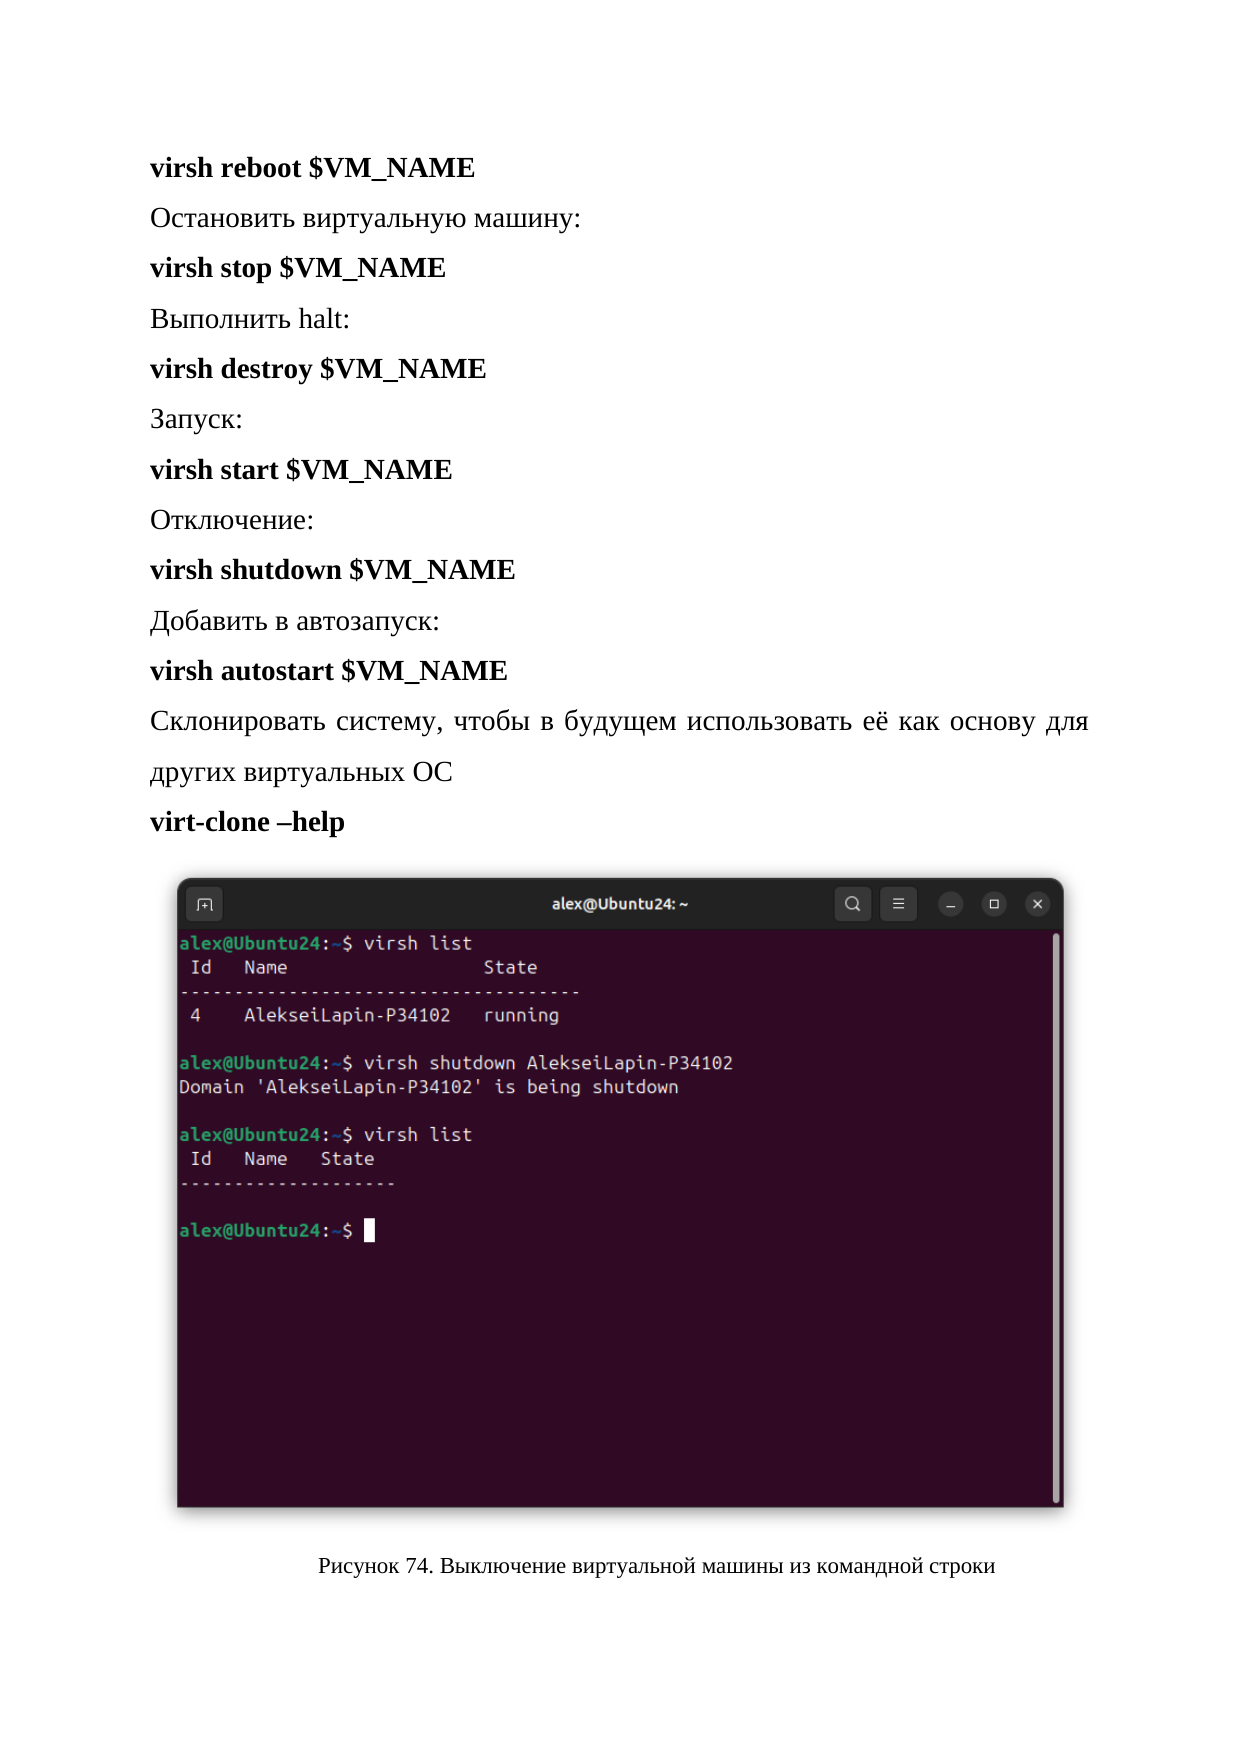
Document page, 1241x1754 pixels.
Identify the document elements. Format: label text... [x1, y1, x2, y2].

picture [150, 854, 1091, 1538]
text virsh stop $VM_NAME [150, 251, 1090, 284]
text virsh start $VM_NAME [150, 452, 1090, 485]
text virsh destroy $VM_NAME [150, 351, 1090, 385]
text virt-clone –help [150, 804, 1090, 838]
text Выполнить halt: [150, 301, 1090, 334]
text Остановить виртуальную машину: [150, 200, 1090, 234]
text Склонировать систему, чтобы в будущем использовать её как основу для других виртуальных ОС [150, 703, 1090, 787]
text Добавить в автозапуск: [150, 603, 1090, 636]
text Запуск: [150, 402, 1090, 435]
text Отключение: [150, 502, 1090, 536]
text virsh shutdown $VM_NAME [150, 552, 1090, 586]
text virsh autostart $VM_NAME [150, 653, 1090, 687]
text virsh reboot $VM_NAME [150, 150, 1090, 183]
